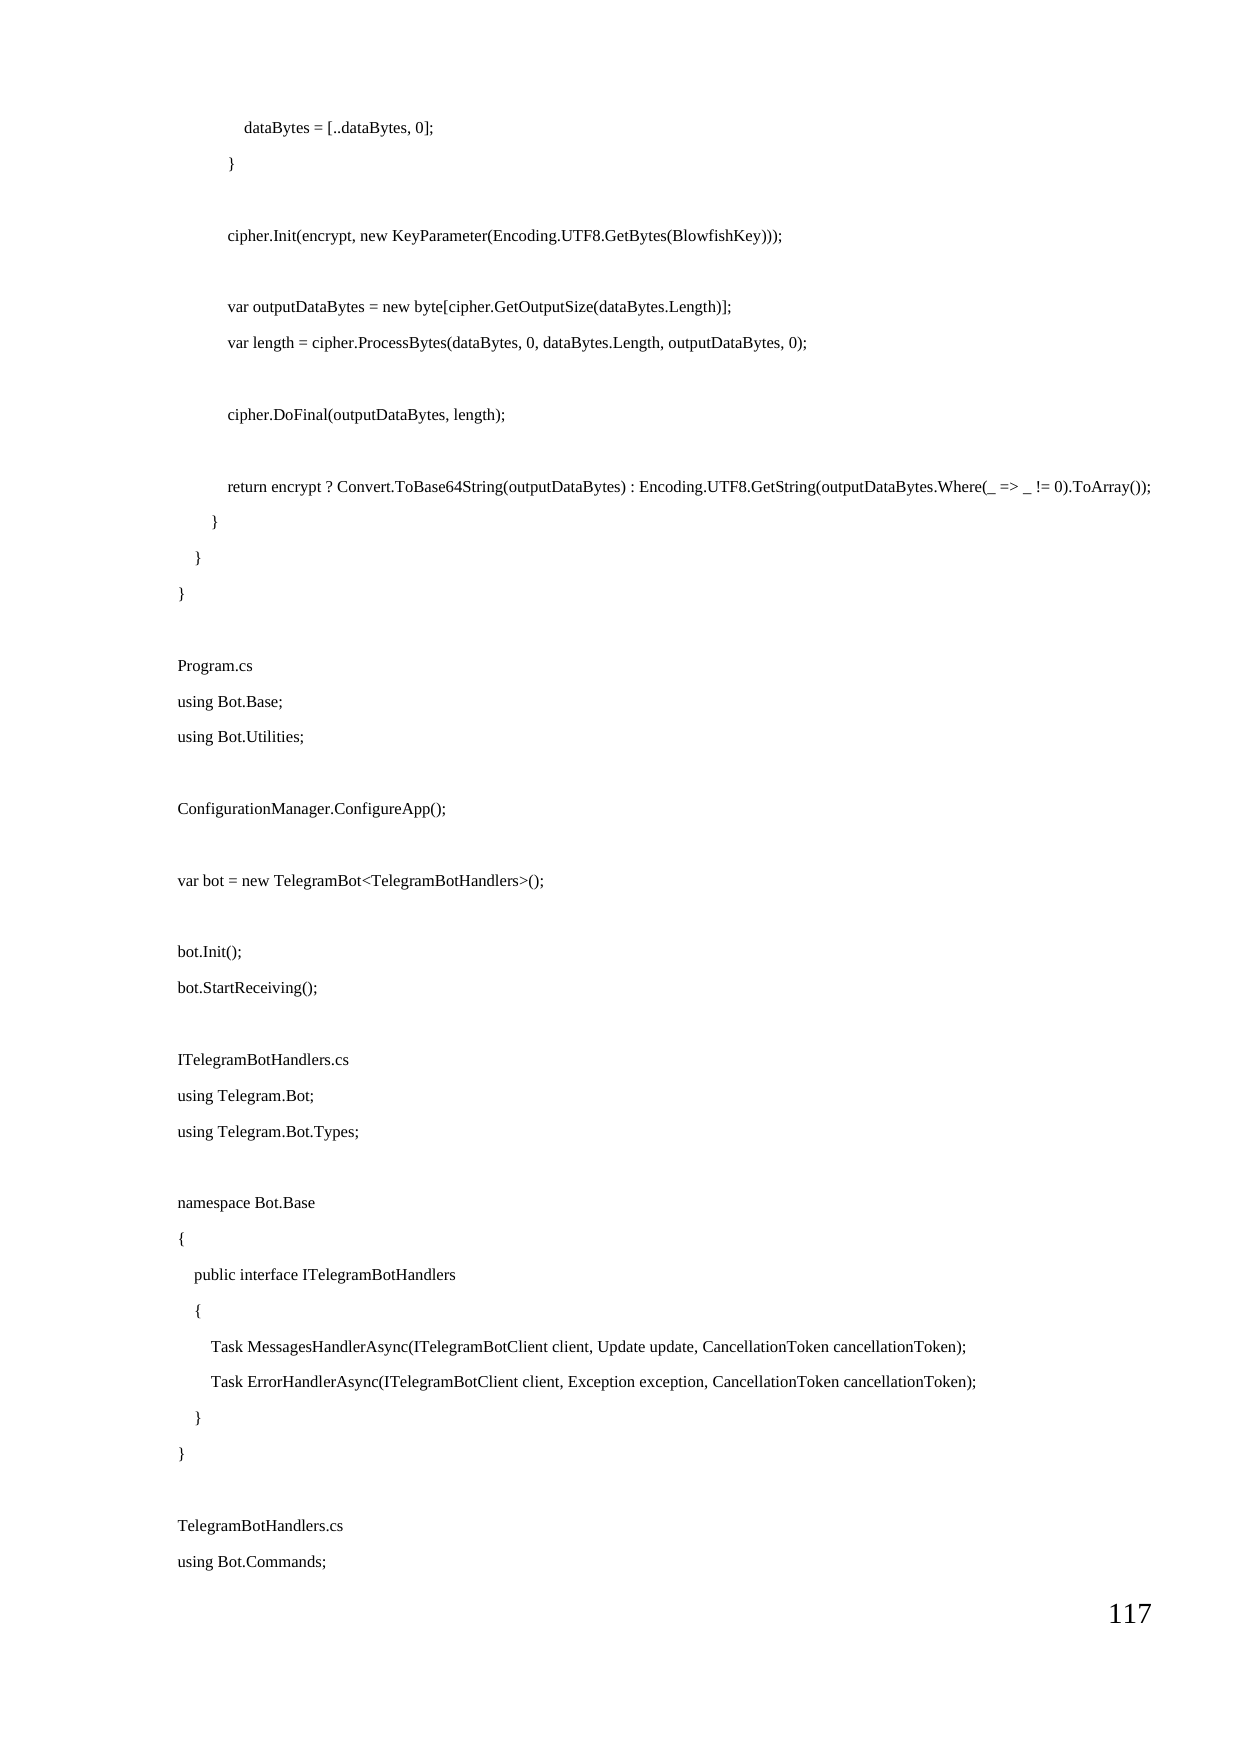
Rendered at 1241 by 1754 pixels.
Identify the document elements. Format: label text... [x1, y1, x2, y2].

text Program.cs [177, 656, 1152, 675]
text ITelegramBotHandlers.cs [177, 1050, 1152, 1069]
text } [177, 1444, 1152, 1463]
text } [177, 154, 1152, 173]
text TelegramBotHandlers.cs [177, 1516, 1152, 1535]
text using Telegram.Bot; [177, 1086, 1152, 1105]
text var outputDataBytes = new byte[cipher.GetOutputSize(dataBytes.Length)]; [177, 297, 1152, 316]
text return encrypt ? Convert.ToBase64String(outputDataBytes) : Encoding.UTF8.GetString(outputDataBytes.Where(_ => _ != 0).ToArray()); [177, 476, 1152, 496]
text cipher.Init(encrypt, new KeyParameter(Encoding.UTF8.GetBytes(BlowfishKey))); [177, 226, 1152, 245]
text bot.Init(); [177, 942, 1152, 961]
text bot.StartReceiving(); [177, 978, 1152, 997]
text { [177, 1301, 1152, 1320]
text namespace Bot.Base [177, 1193, 1152, 1212]
text using Bot.Utilities; [177, 727, 1152, 746]
text public interface ITelegramBotHandlers [177, 1265, 1152, 1284]
text dataBytes = [..dataBytes, 0]; [177, 118, 1152, 137]
text using Bot.Commands; [177, 1551, 1152, 1571]
text } [177, 584, 1152, 603]
text ConfigurationManager.ConfigureApp(); [177, 799, 1152, 818]
text } [177, 512, 1152, 531]
text } [177, 548, 1152, 567]
text cipher.DoFinal(outputDataBytes, length); [177, 405, 1152, 424]
text var length = cipher.ProcessBytes(dataBytes, 0, dataBytes.Length, outputDataBytes, 0); [177, 333, 1152, 352]
text using Bot.Base; [177, 691, 1152, 711]
text Task ErrorHandlerAsync(ITelegramBotClient client, Exception exception, CancellationToken cancellationToken); [177, 1372, 1152, 1391]
text { [177, 1229, 1152, 1248]
text } [177, 1408, 1152, 1427]
text using Telegram.Bot.Types; [177, 1121, 1152, 1141]
text var bot = new TelegramBot<TelegramBotHandlers>(); [177, 871, 1152, 890]
text Task MessagesHandlerAsync(ITelegramBotClient client, Update update, CancellationToken cancellationToken); [177, 1336, 1152, 1356]
